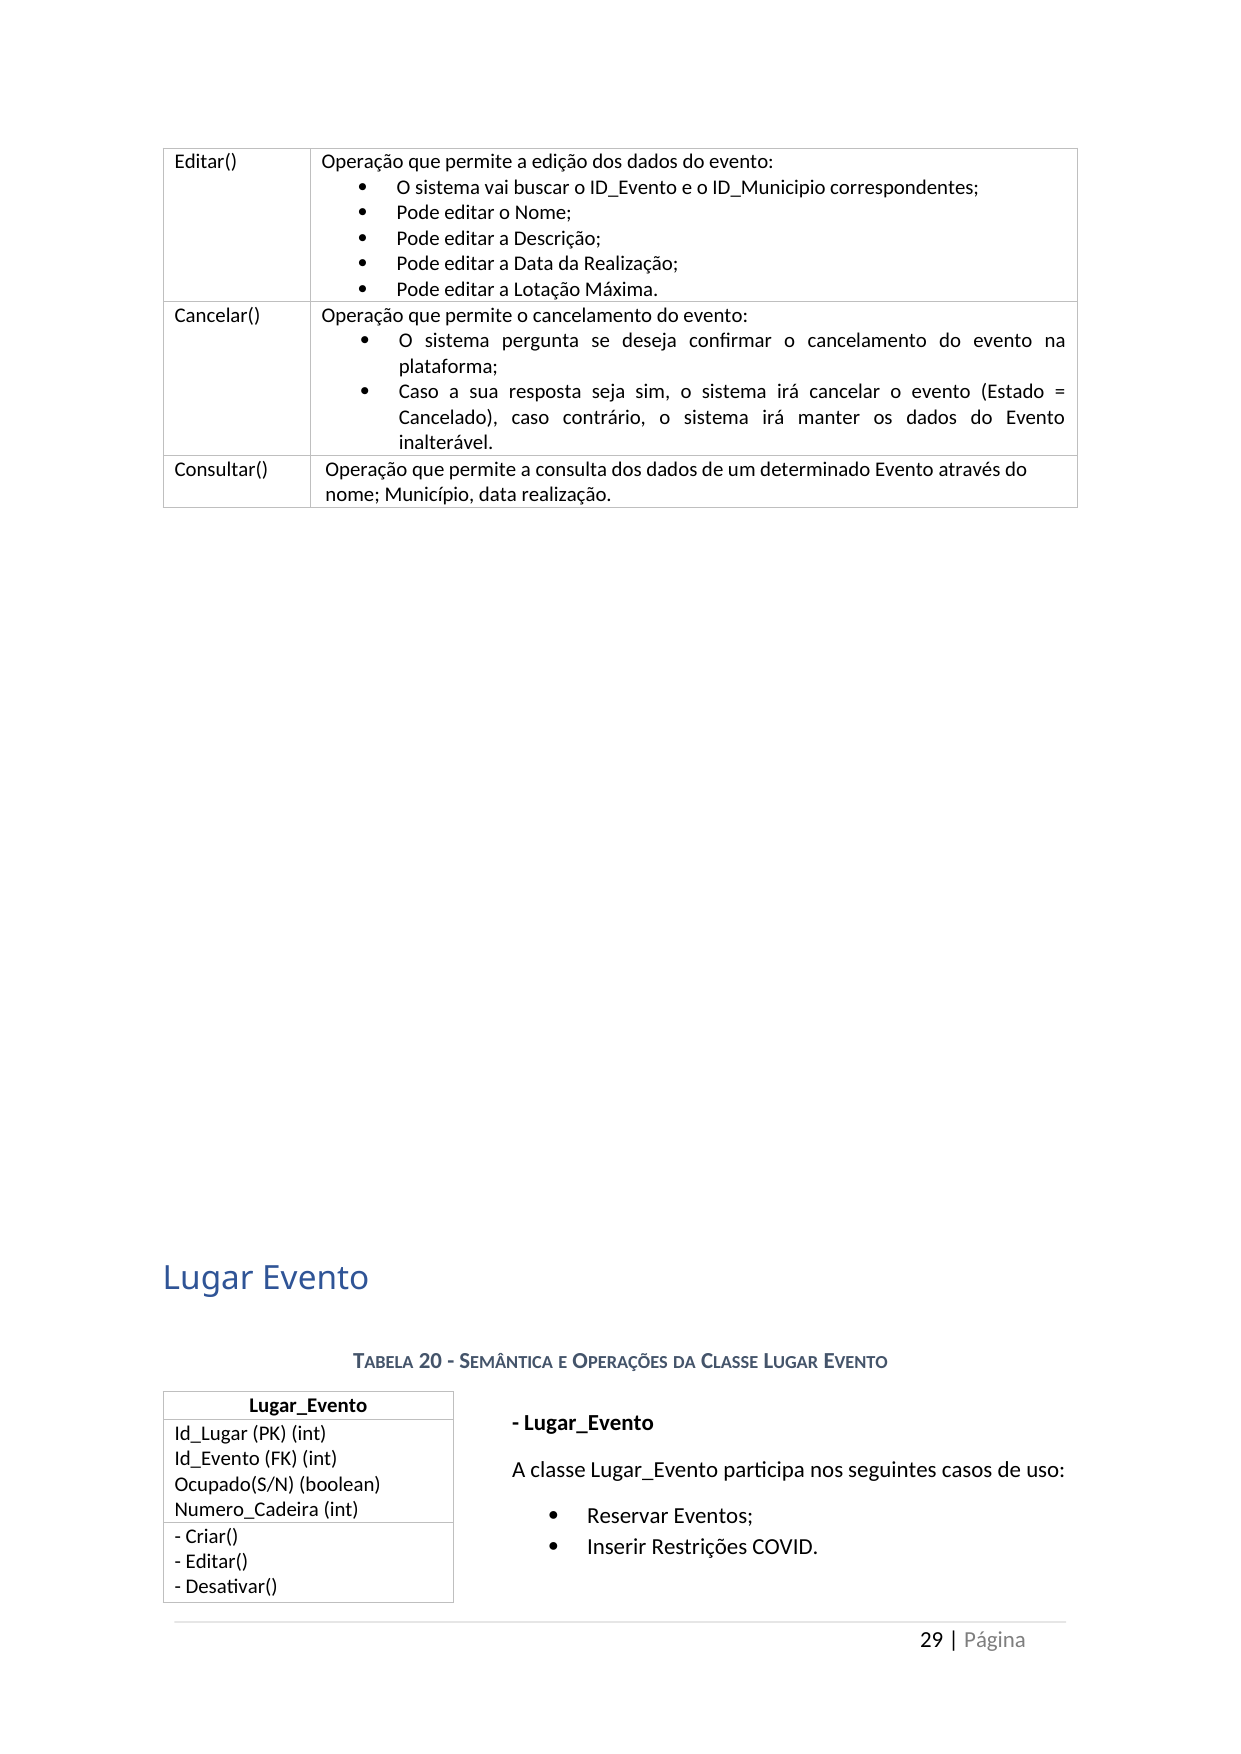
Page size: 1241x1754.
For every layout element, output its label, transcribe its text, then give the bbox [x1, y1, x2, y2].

table_header Lugar_Evento [164, 1392, 453, 1419]
table_cell Operação que permite o cancelamento do evento: O sistema pergunta se deseja confirmar o cancelamento do evento na plataforma; Caso a sua resposta seja sim, o sistema irá cancelar o evento (Estado = Cancelado), caso contrário, o sistema irá manter os dados do Evento inalterável. [311, 302, 1077, 455]
subtitle Lugar Evento [162, 1254, 1078, 1299]
table_cell Operação que permite a edição dos dados do evento: O sistema vai buscar o ID_Evento e o ID_Municipio correspondentes; Pode editar o Nome; Pode editar a Descrição; Pode editar a Data da Realização; Pode editar a Lotação Máxima. [311, 149, 1077, 301]
table_cell Id_Lugar (PK) (int) Id_Evento (FK) (int) Ocupado(S/N) (boolean) Numero_Cadeira (int) [164, 1420, 453, 1522]
table_cell Editar() [164, 149, 310, 301]
table_cell Consultar() [164, 456, 310, 507]
table_cell Cancelar() [164, 302, 310, 455]
table_cell Operação que permite a consulta dos dados de um determinado Evento através do nome; Município, data realização. [311, 456, 1077, 507]
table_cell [164, 1523, 453, 1602]
